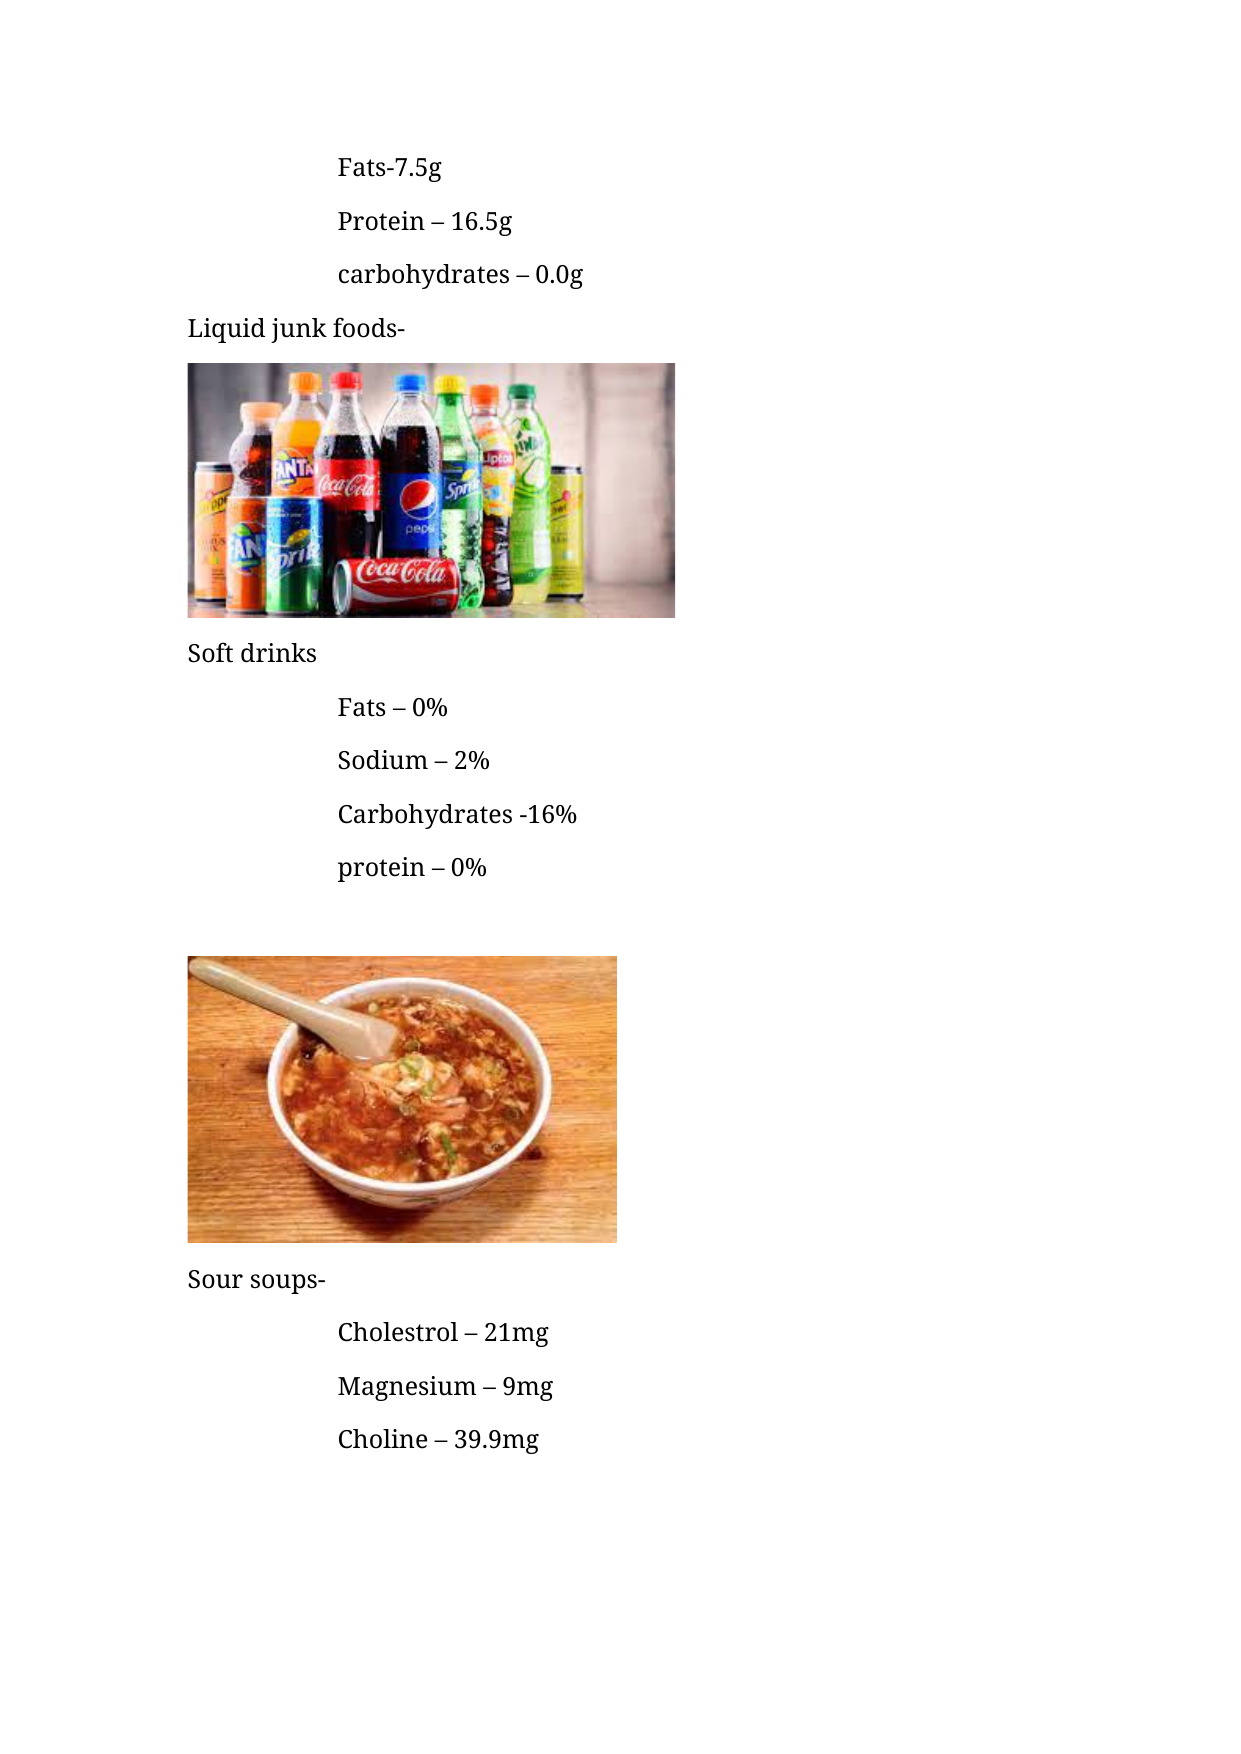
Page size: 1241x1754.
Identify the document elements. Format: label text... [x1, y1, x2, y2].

text Sodium – 2% [337, 743, 1090, 777]
text Sour soups- [187, 1261, 1090, 1295]
picture [187, 363, 675, 618]
text carbohydrates – 0.0g [337, 257, 1090, 291]
text Magnesium – 9mg [337, 1368, 1090, 1402]
text Soft drinks [187, 636, 1090, 670]
picture [187, 956, 617, 1243]
text Fats – 0% [337, 689, 1090, 724]
text Fats-7.5g [337, 150, 1090, 184]
text Choline – 39.9mg [337, 1422, 1090, 1456]
text Protein – 16.5g [337, 203, 1090, 237]
text Cholestrol – 21mg [337, 1315, 1090, 1349]
text Liquid junk foods- [187, 310, 1090, 344]
text Carbohydrates -16% [337, 796, 1090, 831]
text protein – 0% [337, 850, 1090, 884]
